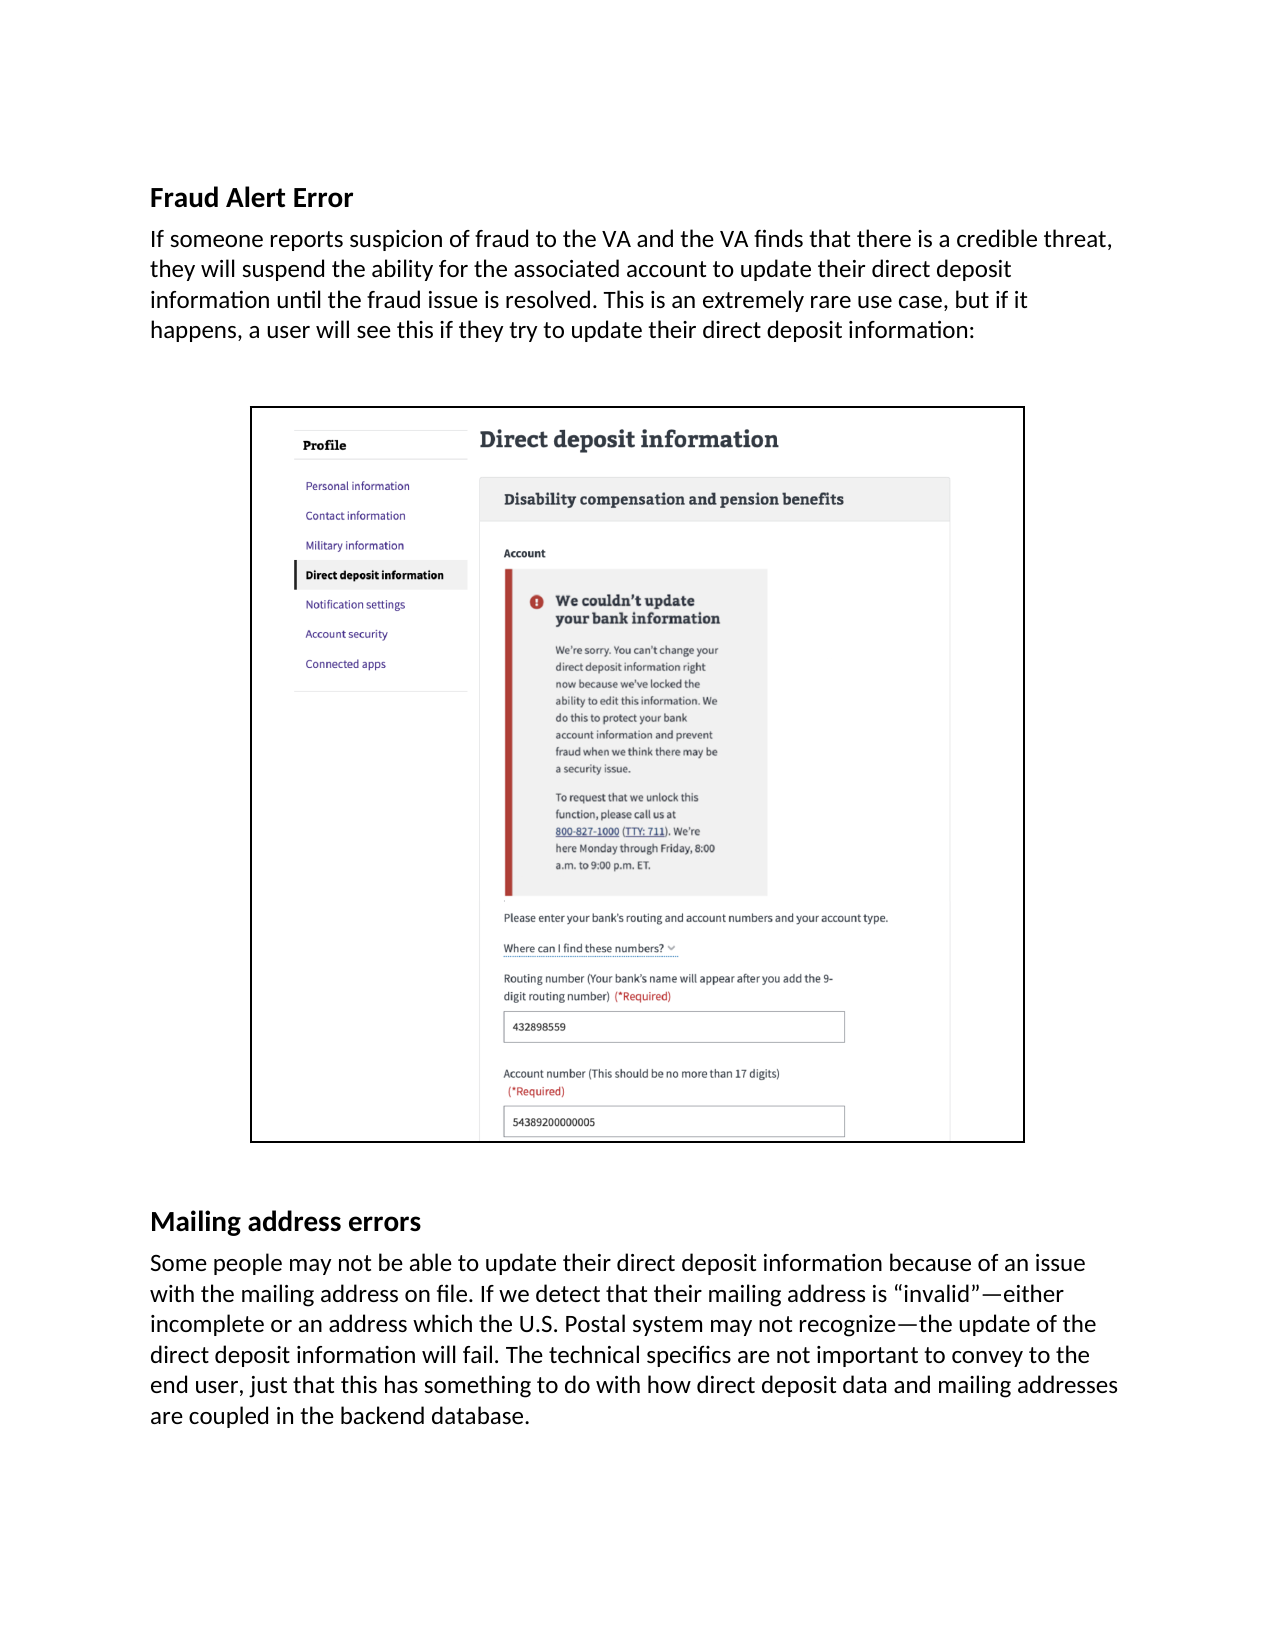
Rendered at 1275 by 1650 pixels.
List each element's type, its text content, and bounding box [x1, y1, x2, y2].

subtitle Mailing address errors [150, 1203, 1125, 1239]
picture [252, 408, 1023, 1141]
subtitle Fraud Alert Error [150, 179, 1125, 215]
text Some people may not be able to update their direct deposit information because of an issue with the mailing address on file. If we detect that their mailing address is “invalid”—either incomplete or an address which the U.S. Postal system may not recognize—the update of the direct deposit information will fail. The technical specifics are not important to convey to the end user, just that this has something to do with how direct deposit data and mailing addresses are coupled in the backend database. [150, 1247, 1125, 1430]
text If someone reports suspicion of fraud to the VA and the VA finds that there is a credible threat, they will suspend the ability for the associated account to update their direct deposit information until the fraud issue is resolved. This is an extremely rare use case, but if it happens, a user will see this if they try to update their direct deposit information: [150, 223, 1125, 345]
